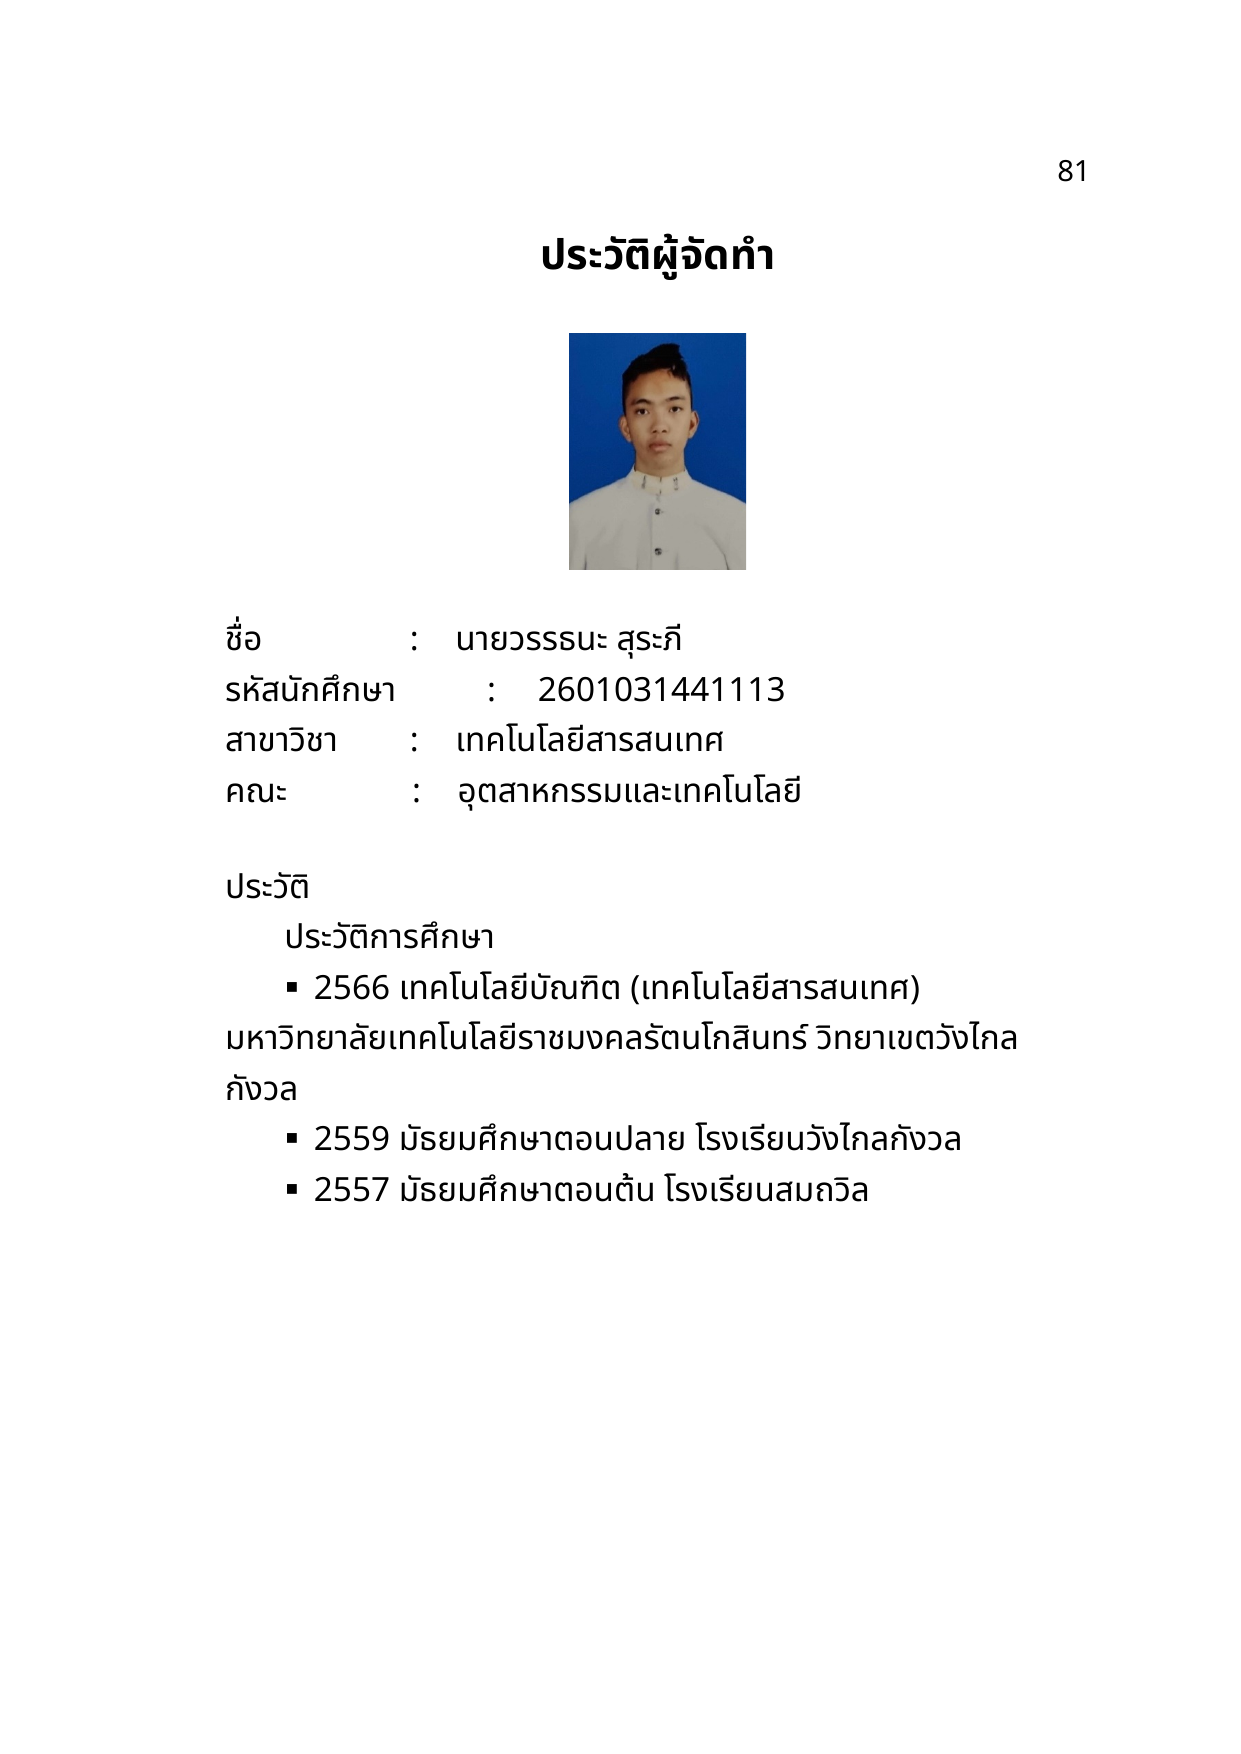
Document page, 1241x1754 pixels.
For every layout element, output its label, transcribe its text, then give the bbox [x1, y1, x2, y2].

text คณะ **:**อุตสาหกรรมและเทคโนโลยี [225, 767, 1090, 817]
list 2557 มัธยมศึกษาตอนต้น โรงเรียนสมถวิล [225, 1166, 1090, 1216]
text ประวัติการศึกษา [225, 913, 1090, 964]
text ประวัติ [225, 863, 1090, 913]
text ประวัติผู้จัดทำ [225, 225, 1090, 288]
picture [569, 333, 747, 570]
list 2559 มัธยมศึกษาตอนปลาย โรงเรียนวังไกลกังวล [225, 1115, 1090, 1166]
text สาขาวิชา **:**เทคโนโลยีสารสนเทศ [225, 716, 1090, 767]
text ชื่อ **:**นายวรรธนะ สุระภี [225, 615, 1090, 666]
list 2566 เทคโนโลยีบัณฑิต (เทคโนโลยีสารสนเทศ) มหาวิทยาลัยเทคโนโลยีราชมงคลรัตนโกสินทร์ วิทยาเขตวังไกลกังวล [225, 964, 1090, 1115]
text รหัสนักศึกษา **:** 2601031441113 [225, 666, 1090, 716]
